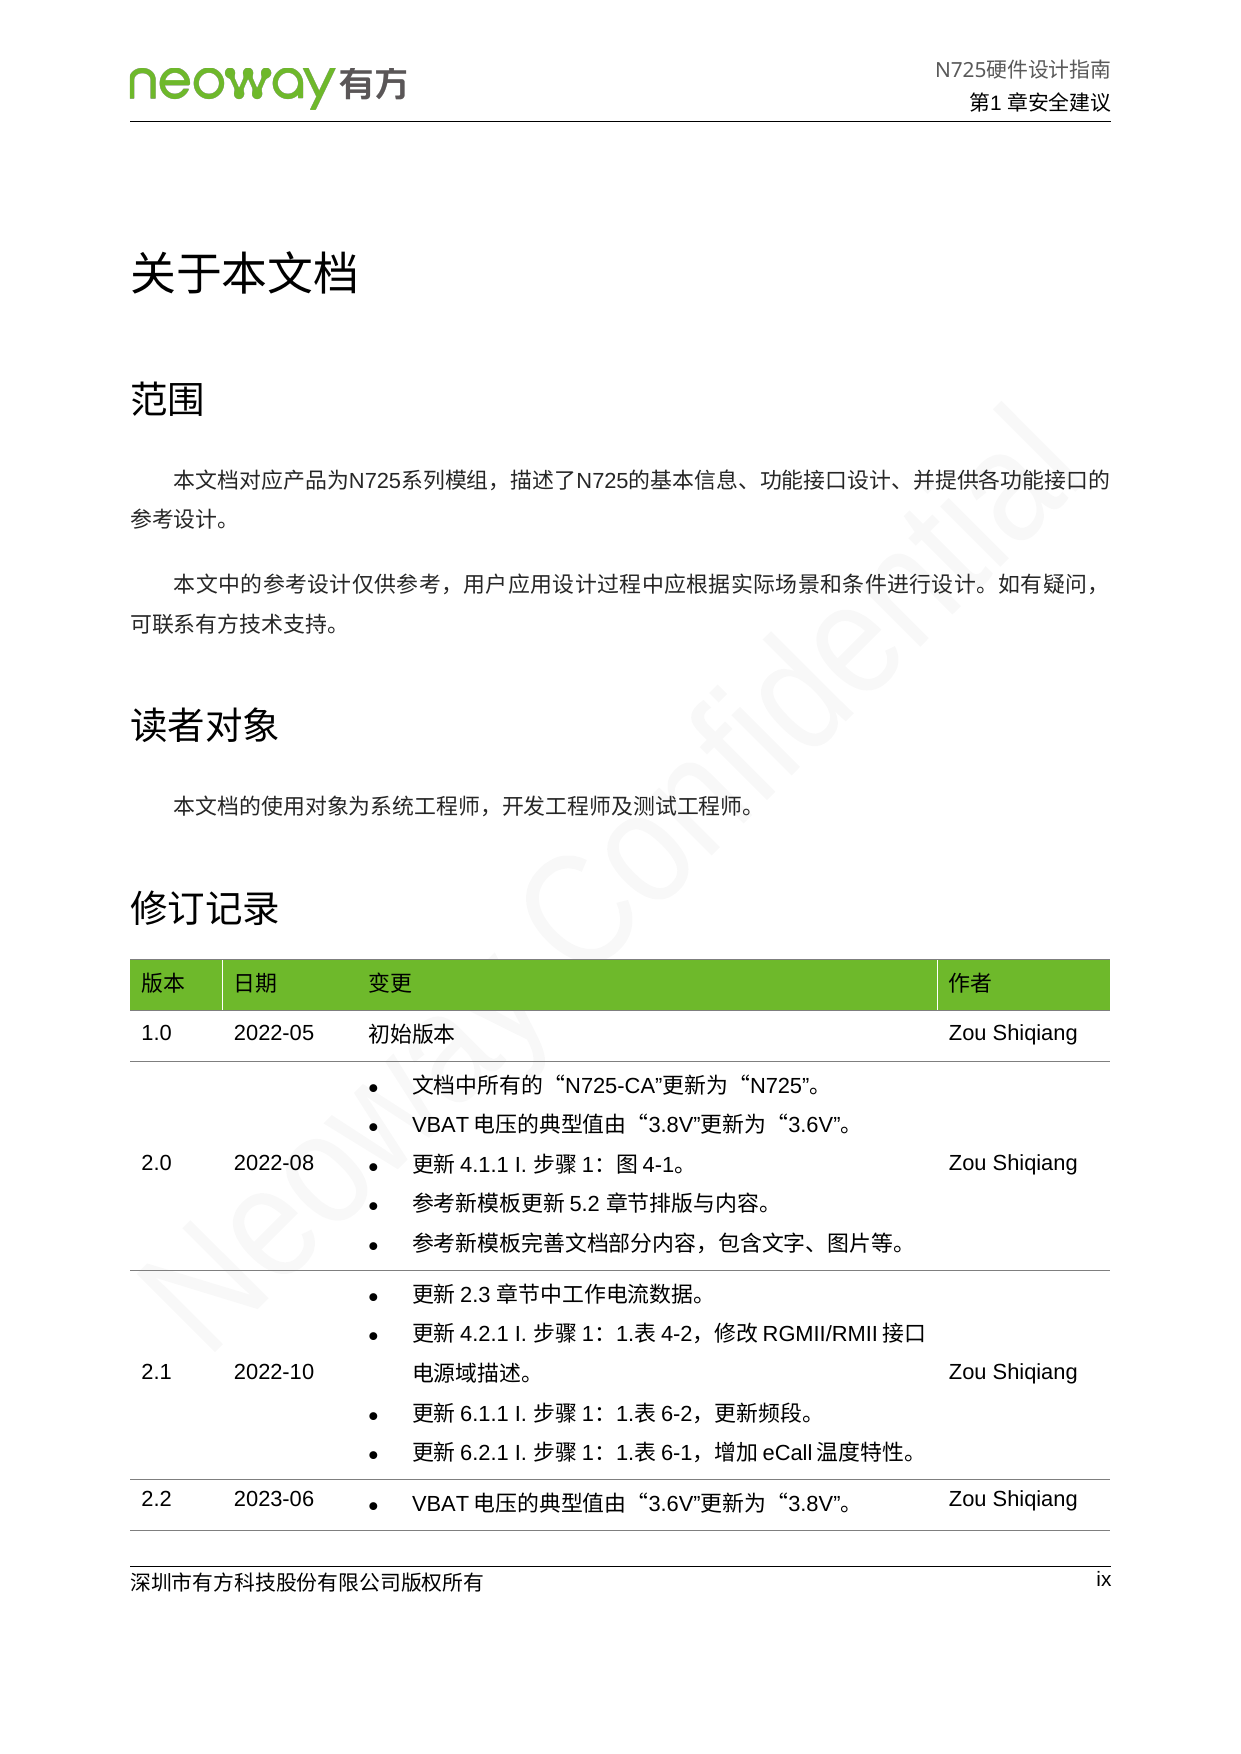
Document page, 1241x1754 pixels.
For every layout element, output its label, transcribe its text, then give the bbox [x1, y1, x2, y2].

table_cell 2022-10 [223, 1271, 357, 1479]
subtitle 读者对象 [130, 696, 1110, 751]
text 本文档的使用对象为系统工程师，开发工程师及测试工程师。 [130, 789, 1110, 821]
table_cell 2023-06 [223, 1480, 357, 1530]
table_cell Zou Shiqiang [938, 1480, 1110, 1530]
table_cell 2.0 [130, 1062, 222, 1270]
table_cell 1.0 [130, 1011, 222, 1061]
table_header 日期 [223, 960, 357, 1010]
table_cell 2022-08 [223, 1062, 357, 1270]
table_cell 2.1 [130, 1271, 222, 1479]
text 关于本文档 [130, 237, 1110, 303]
table_cell Zou Shiqiang [938, 1062, 1110, 1270]
text 本文中的参考设计仅供参考，用户应用设计过程中应根据实际场景和条件进行设计。如有疑问，可联系有方技术支持。 [130, 567, 1110, 638]
table_header 作者 [938, 960, 1110, 1010]
table_cell Zou Shiqiang [938, 1271, 1110, 1479]
table_cell 2022-05 [223, 1011, 357, 1061]
table_header 变更 [357, 960, 937, 1010]
picture [129, 68, 407, 110]
subtitle 范围 [130, 370, 1110, 424]
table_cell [357, 1480, 937, 1530]
table_cell 更新2.3 章节中工作电流数据。 更新表 4-2，修改RGMII/RMII接口电源域描述。 更新表 6-2，更新频段。 更新表 6-3，增加eCall温度特性。 [357, 1271, 937, 1479]
text 本文档对应产品为系列模组，描述了的基本信息、功能接口设计、并提供各功能接口的参考设计。 [130, 463, 1110, 534]
table_cell 2.2 [130, 1480, 222, 1530]
table_cell 文档中所有的“N725-CA”更新为“N725”。 VBAT电压的典型值由“3.8V”更新为“3.6V”。 更新图 4-1。 参考新模板更新5.2 章节排版与内容。 参考新模板完善文档部分内容，包含文字、图片等。 [357, 1062, 937, 1270]
table_cell 初始版本 [357, 1011, 937, 1061]
table_cell Zou Shiqiang [938, 1011, 1110, 1061]
table_header 版本 [130, 960, 222, 1010]
subtitle 修订记录 [130, 879, 1110, 933]
